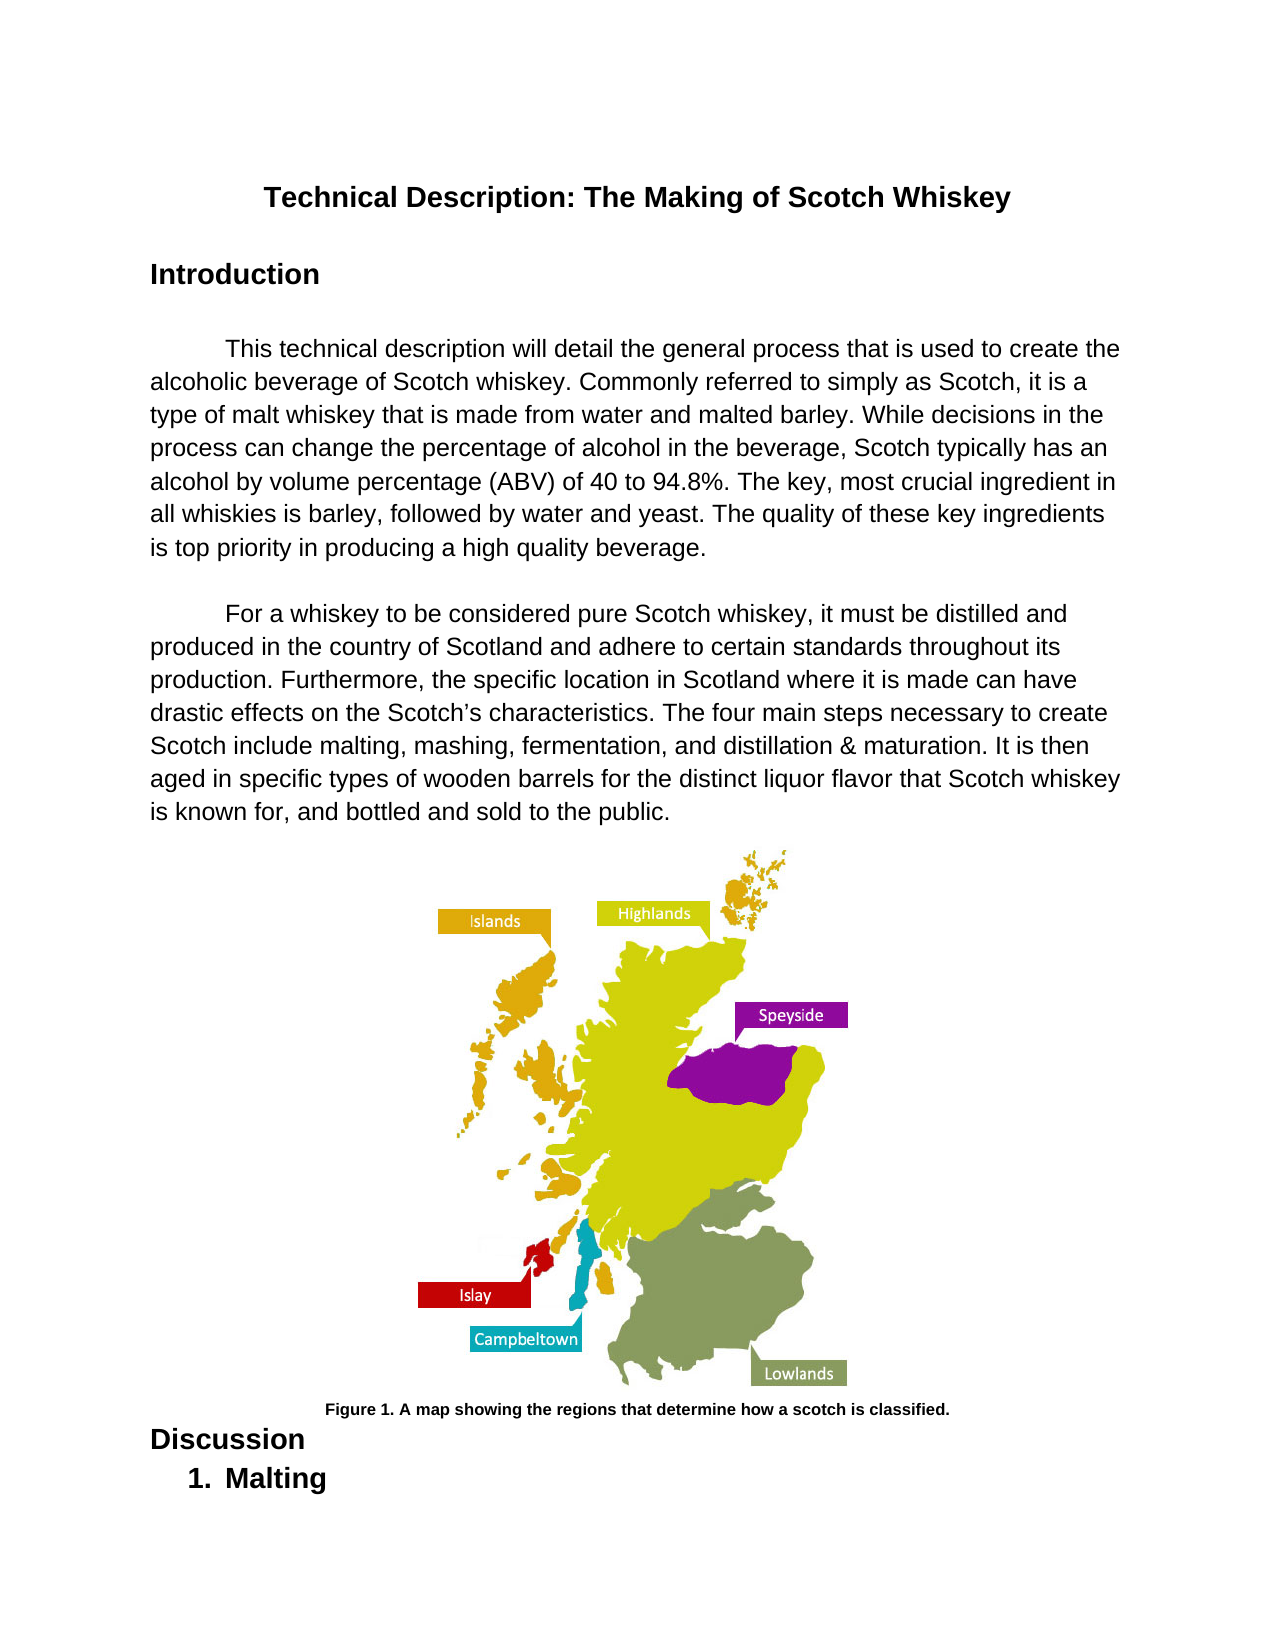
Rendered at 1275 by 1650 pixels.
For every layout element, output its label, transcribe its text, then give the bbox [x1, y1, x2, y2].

text For a whiskey to be considered pure Scotch whiskey, it must be distilled and produced in the country of Scotland and adhere to certain standards throughout its production. Furthermore, the specific location in Scotland where it is made can have drastic effects on the Scotch’s characteristics. The four main steps necessary to create Scotch include malting, mashing, fermentation, and distillation & maturation. It is then aged in specific types of wooden barrels for the distinct liquor flavor that Scotch whiskey is known for, and bottled and sold to the public. [150, 598, 1125, 825]
text Introduction [150, 257, 1125, 291]
text Technical Description: The Making of Scotch Whiskey [150, 180, 1125, 214]
picture [416, 842, 858, 1394]
list Malting [187, 1461, 1125, 1494]
text This technical description will detail the general process that is used to create the alcoholic beverage of Scotch whiskey. Commonly referred to simply as Scotch, it is a type of malt whiskey that is made from water and malted barley. While decisions in the process can change the percentage of alcohol in the beverage, Scotch typically has an alcohol by volume percentage (ABV) of 40 to 94.8%. The key, most crucial ingredient in all whiskies is barley, followed by water and yeast. The quality of these key ingredients is top priority in producing a high quality beverage. [150, 334, 1125, 561]
text Discussion [150, 1422, 1125, 1456]
